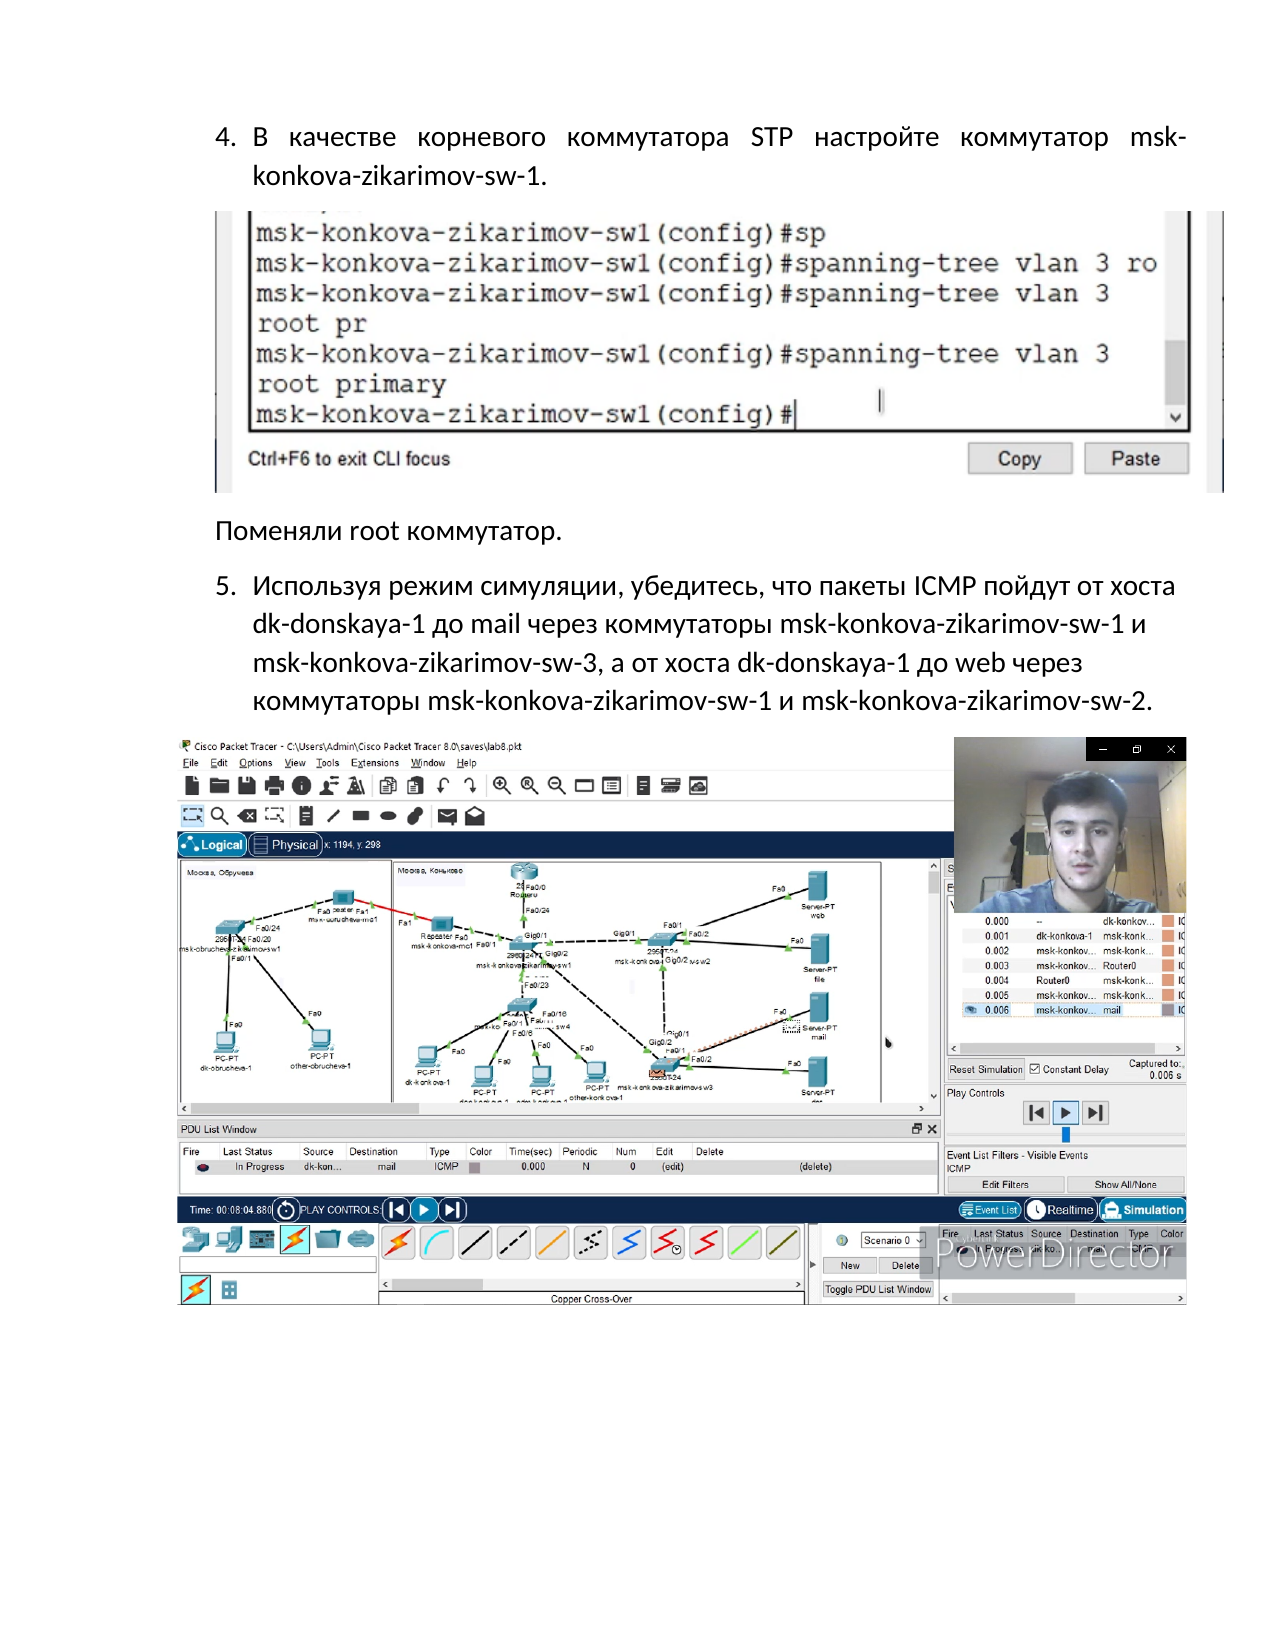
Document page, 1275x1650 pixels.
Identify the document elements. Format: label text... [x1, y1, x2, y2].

list В качестве корневого коммутатора STP настройте коммутатор msk-konkova-zikarimov-sw-1. [215, 118, 1186, 192]
list Используя режим симуляции, убедитесь, что пакеты ICMP пойдут от хоста dk-donskaya-1 до mail через коммутаторы msk-konkova-zikarimov-sw-1 и msk-konkova-zikarimov-sw-3, а от хоста dk-donskaya-1 до web через коммутаторы msk-konkova-zikarimov-sw-1 и msk-konkova-zikarimov-sw-2. [215, 567, 1186, 718]
picture [1125, 1205, 1184, 1214]
text Поменяли root коммутатор. [215, 512, 1186, 547]
picture [214, 211, 1224, 493]
picture [177, 737, 1187, 1305]
